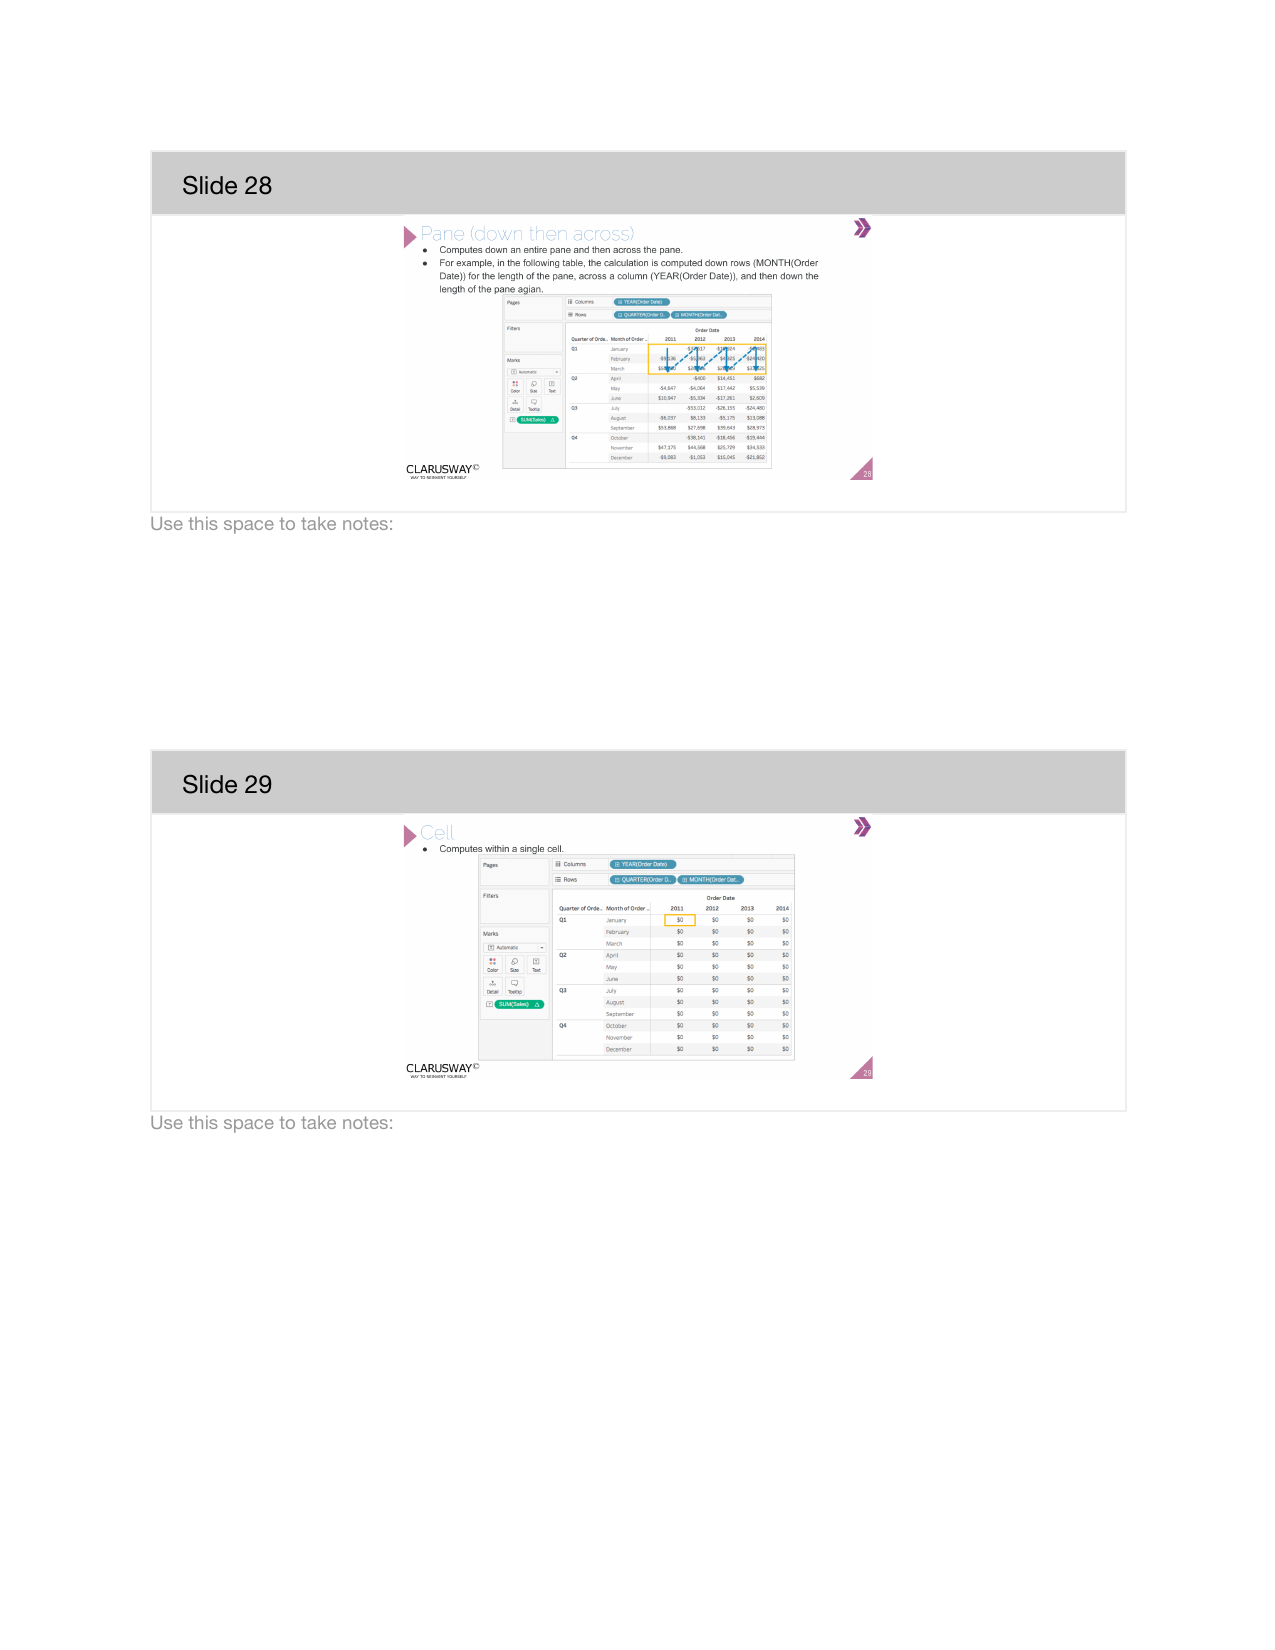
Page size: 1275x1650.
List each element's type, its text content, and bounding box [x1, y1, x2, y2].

table_header Slide 29 [152, 751, 1125, 813]
text Use this space to take notes: [150, 513, 1125, 536]
picture [403, 215, 873, 480]
table_cell [152, 815, 1125, 1110]
table_header Slide 28 [152, 152, 1125, 214]
table_cell [152, 216, 1125, 511]
picture [403, 814, 873, 1079]
text Use this space to take notes: [150, 1112, 1125, 1135]
